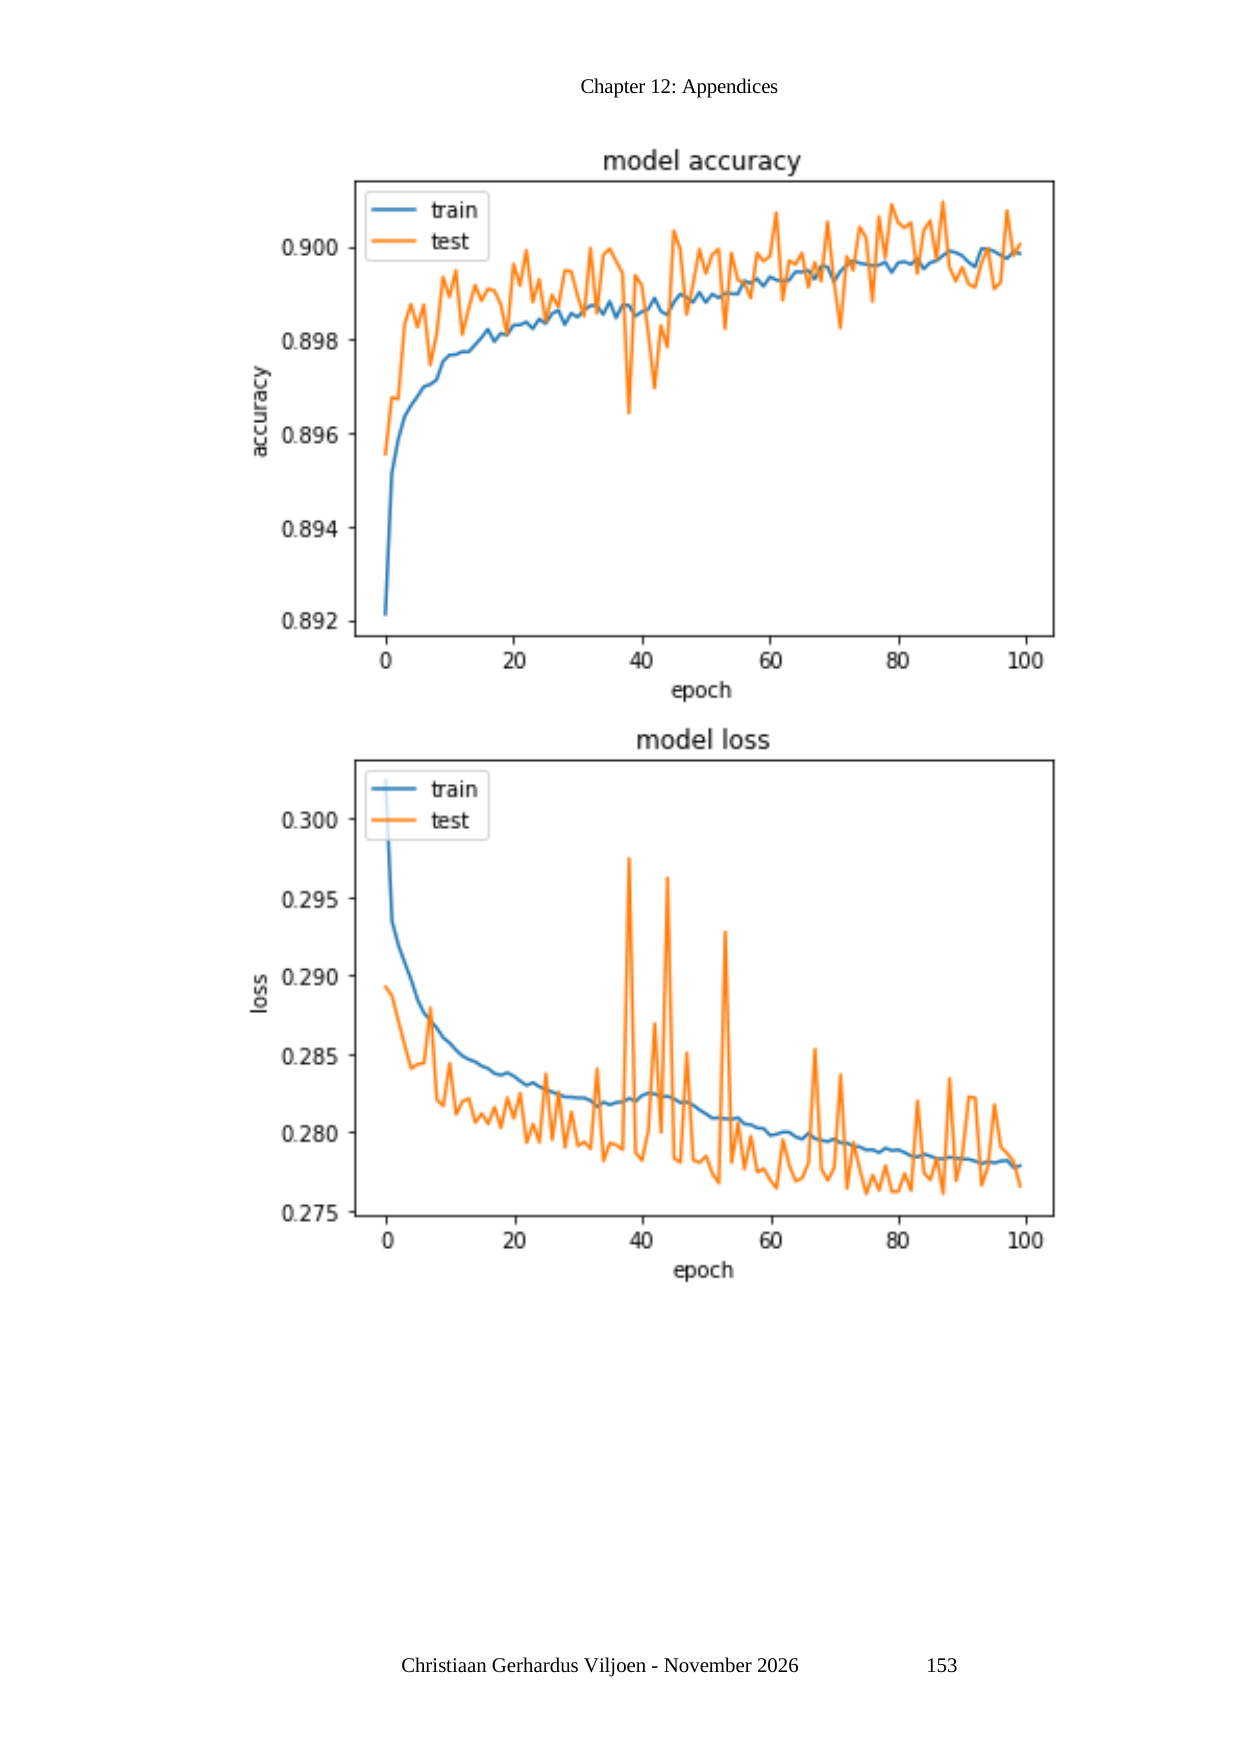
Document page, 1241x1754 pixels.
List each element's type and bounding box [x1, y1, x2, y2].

picture [236, 135, 1074, 1295]
